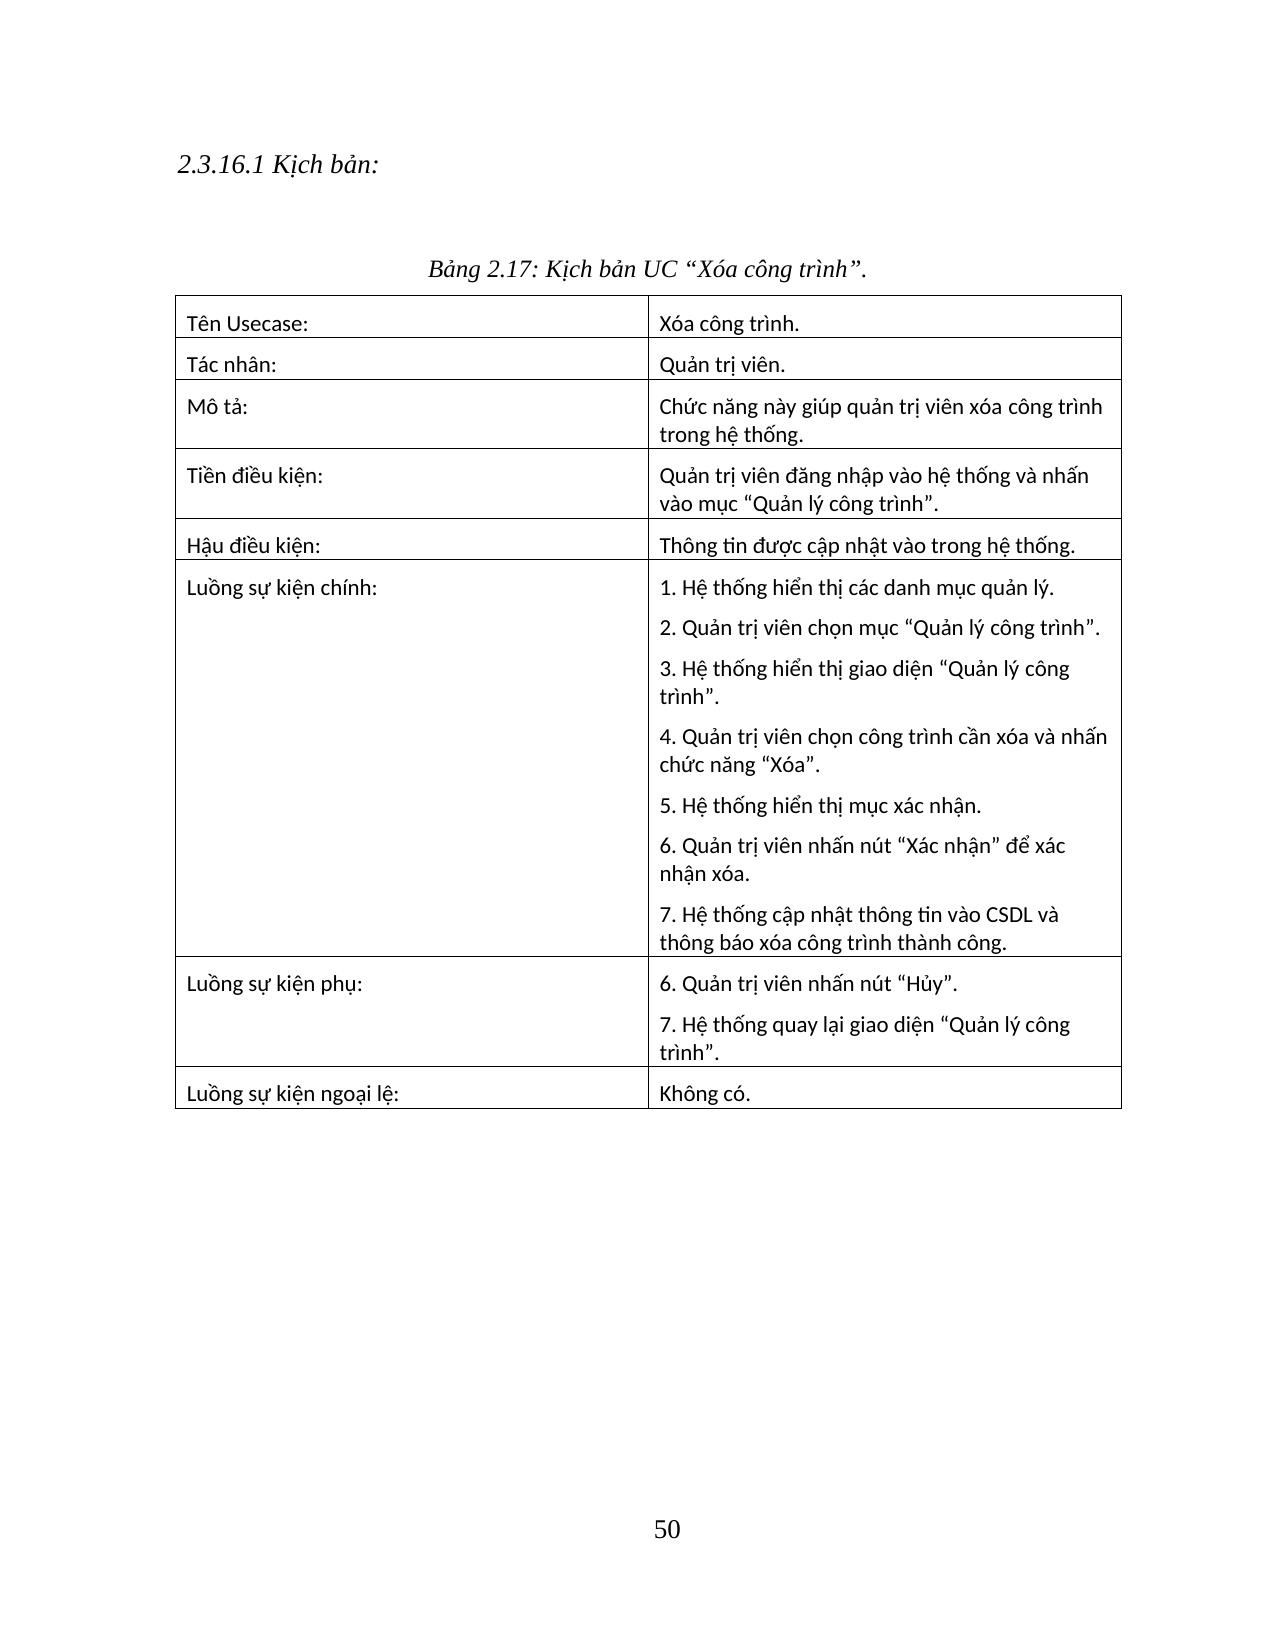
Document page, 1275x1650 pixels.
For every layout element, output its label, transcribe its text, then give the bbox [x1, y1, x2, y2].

subtitle Kịch bản: [177, 148, 1157, 179]
